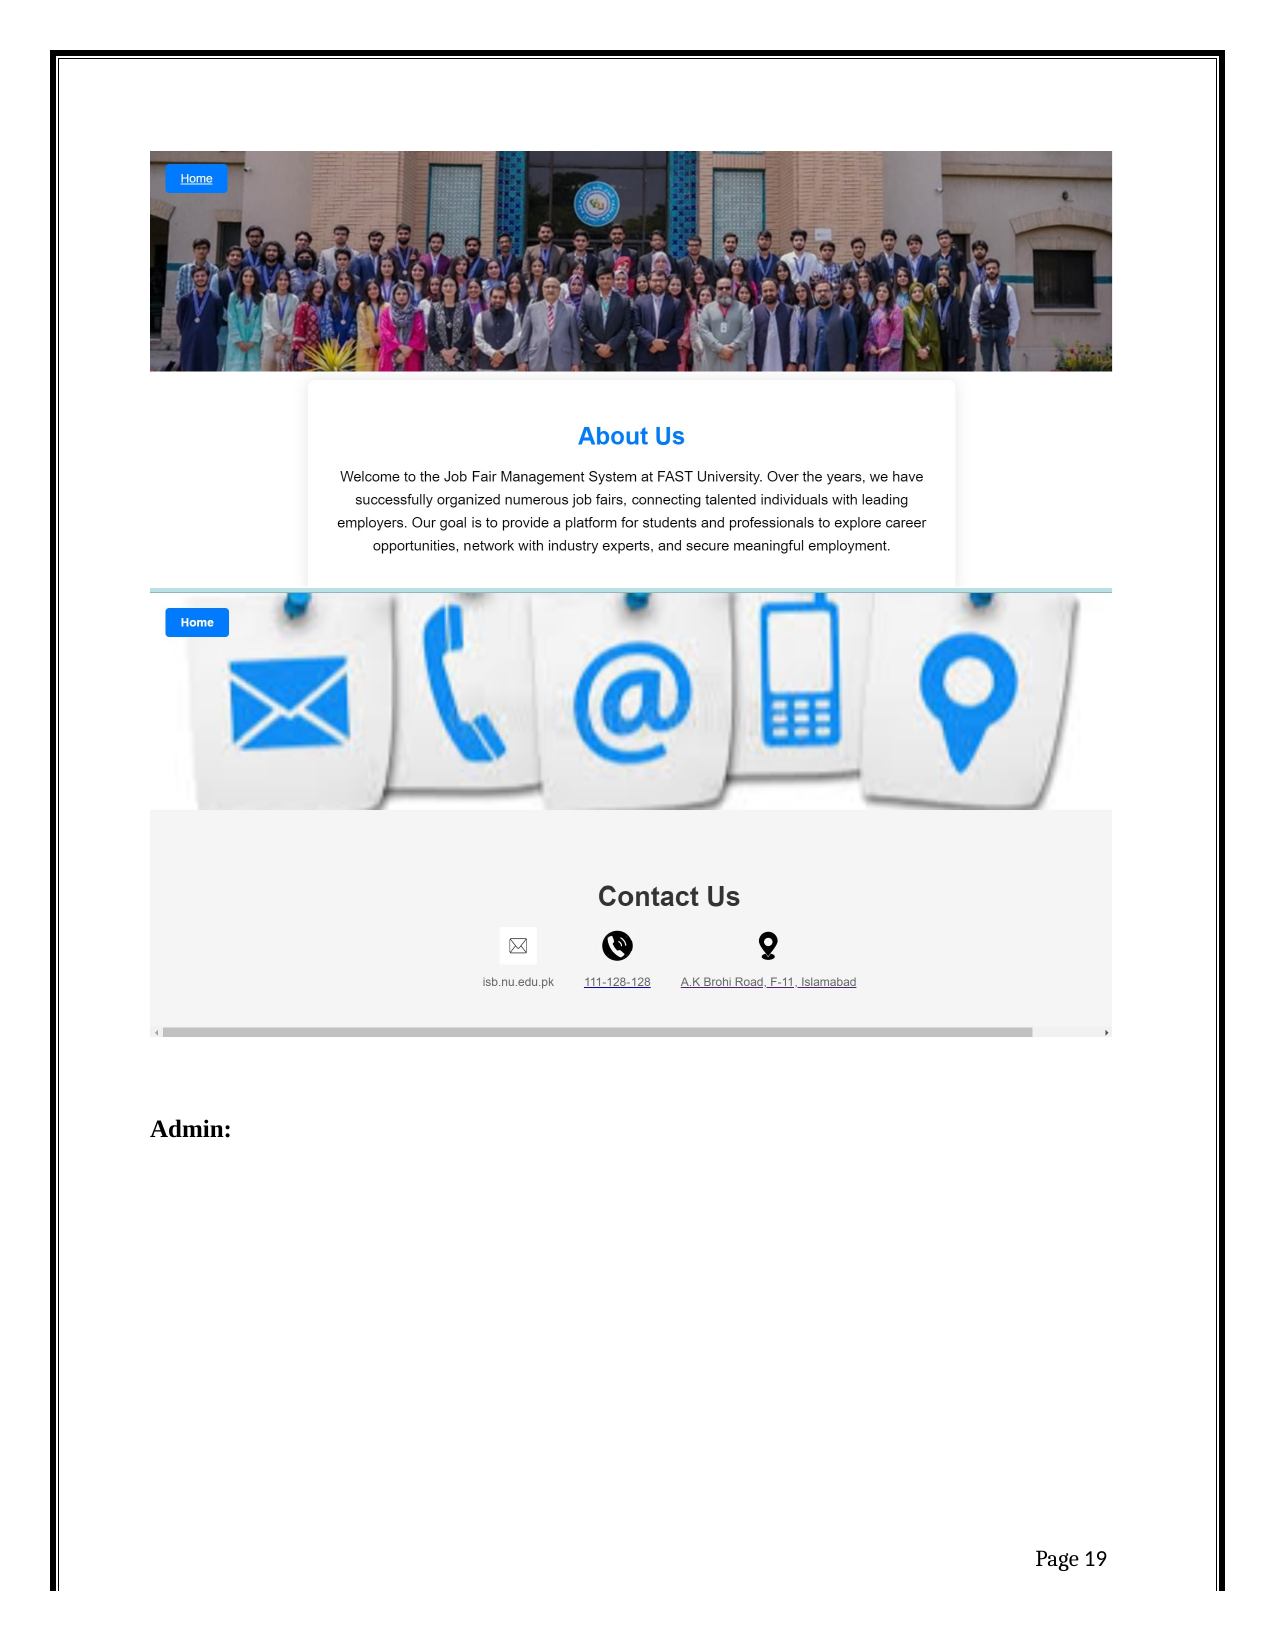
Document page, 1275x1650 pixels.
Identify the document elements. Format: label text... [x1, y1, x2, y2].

picture [150, 151, 1113, 587]
text Admin: [150, 1114, 1112, 1142]
picture [150, 588, 1113, 1037]
